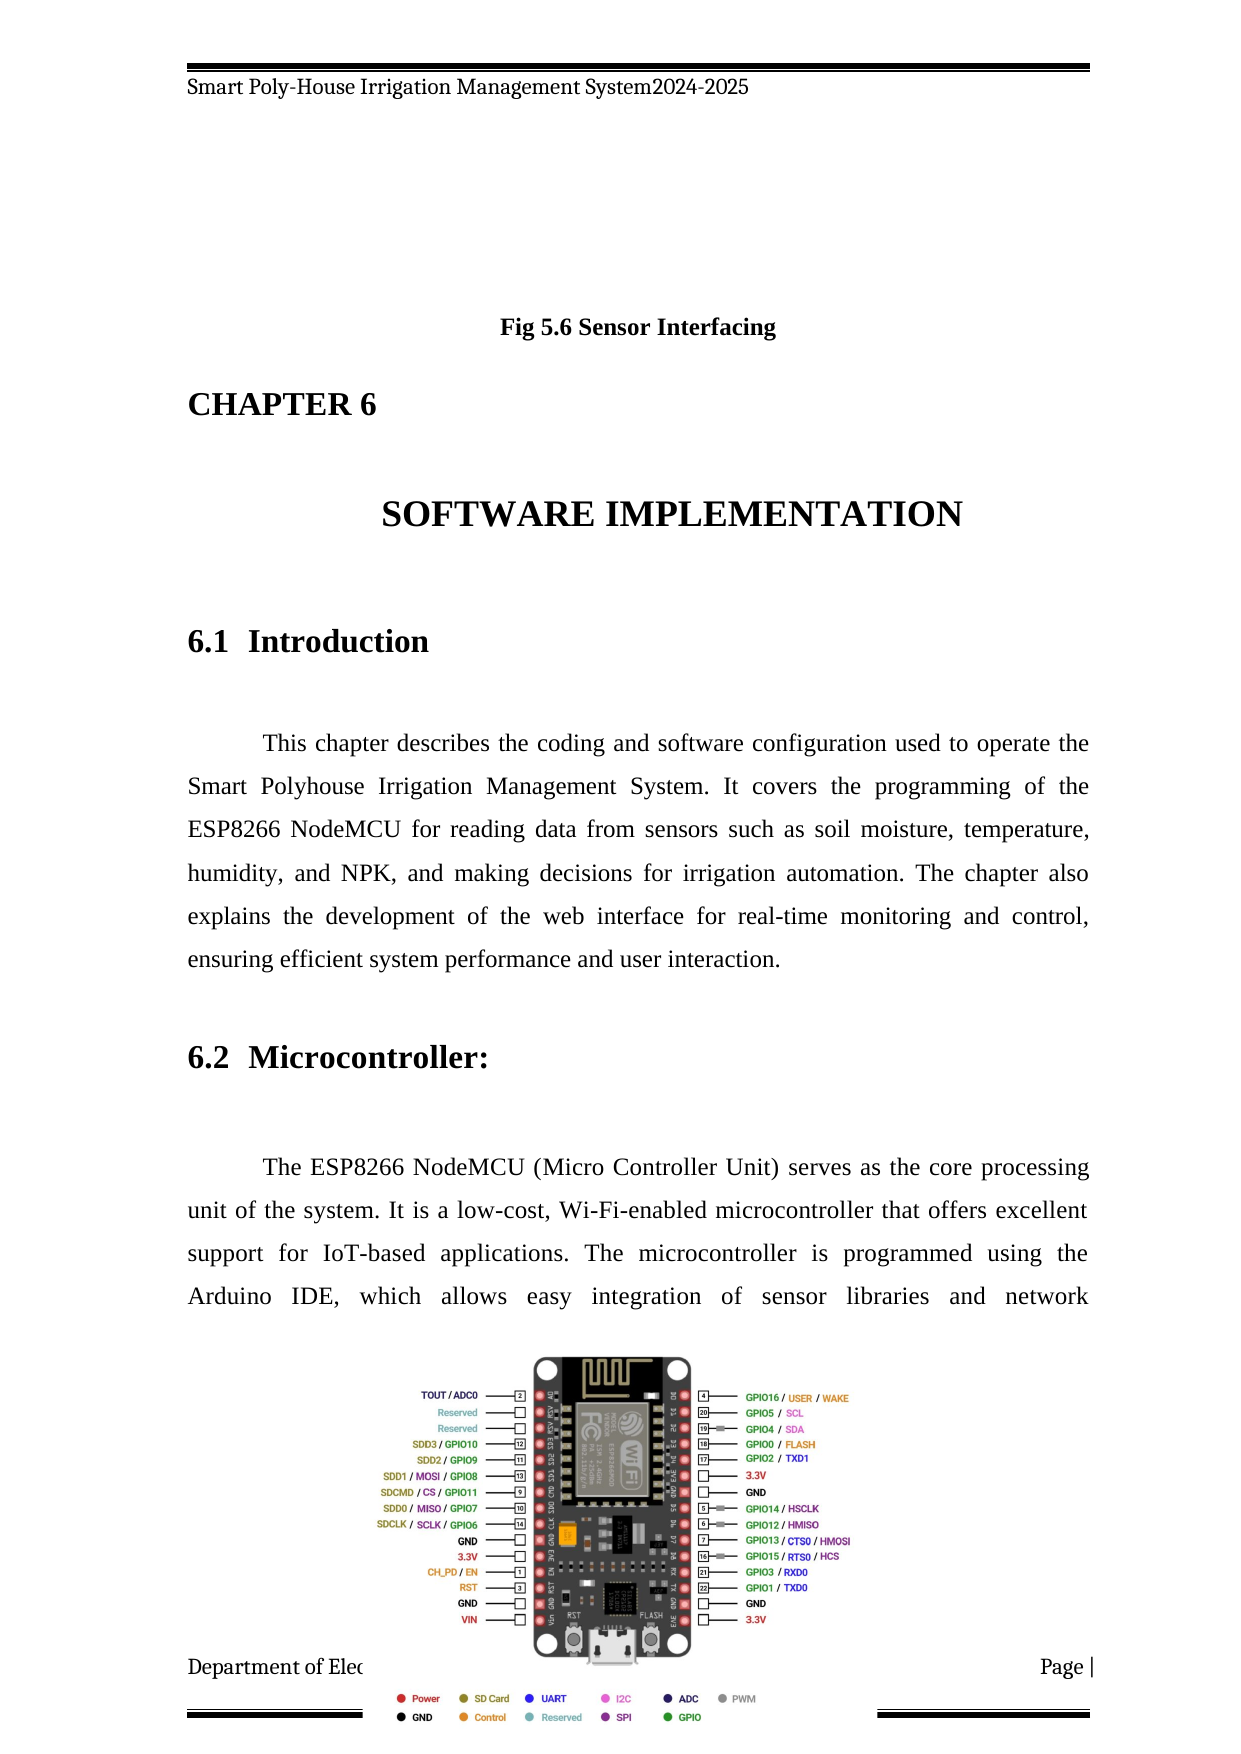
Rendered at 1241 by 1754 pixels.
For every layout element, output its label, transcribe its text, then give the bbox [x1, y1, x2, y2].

list SOFTWARE IMPLEMENTATION [381, 491, 1090, 534]
text This chapter describes the coding and software configuration used to operate the Smart Polyhouse Irrigation Management System. It covers the programming of the ESP8266 NodeMCU for reading data from sensors such as soil moisture, temperature, humidity, and NPK, and making decisions for irrigation automation. The chapter also explains the development of the web interface for real-time monitoring and control, ensuring efficient system performance and user interaction. [187, 728, 1090, 973]
list Introduction [187, 621, 1090, 659]
text Fig 5.6 Sensor Interfacing [412, 312, 1090, 340]
picture [362, 1334, 878, 1754]
list Microcontroller: [187, 1037, 1090, 1075]
text CHAPTER 6 [187, 384, 1090, 422]
